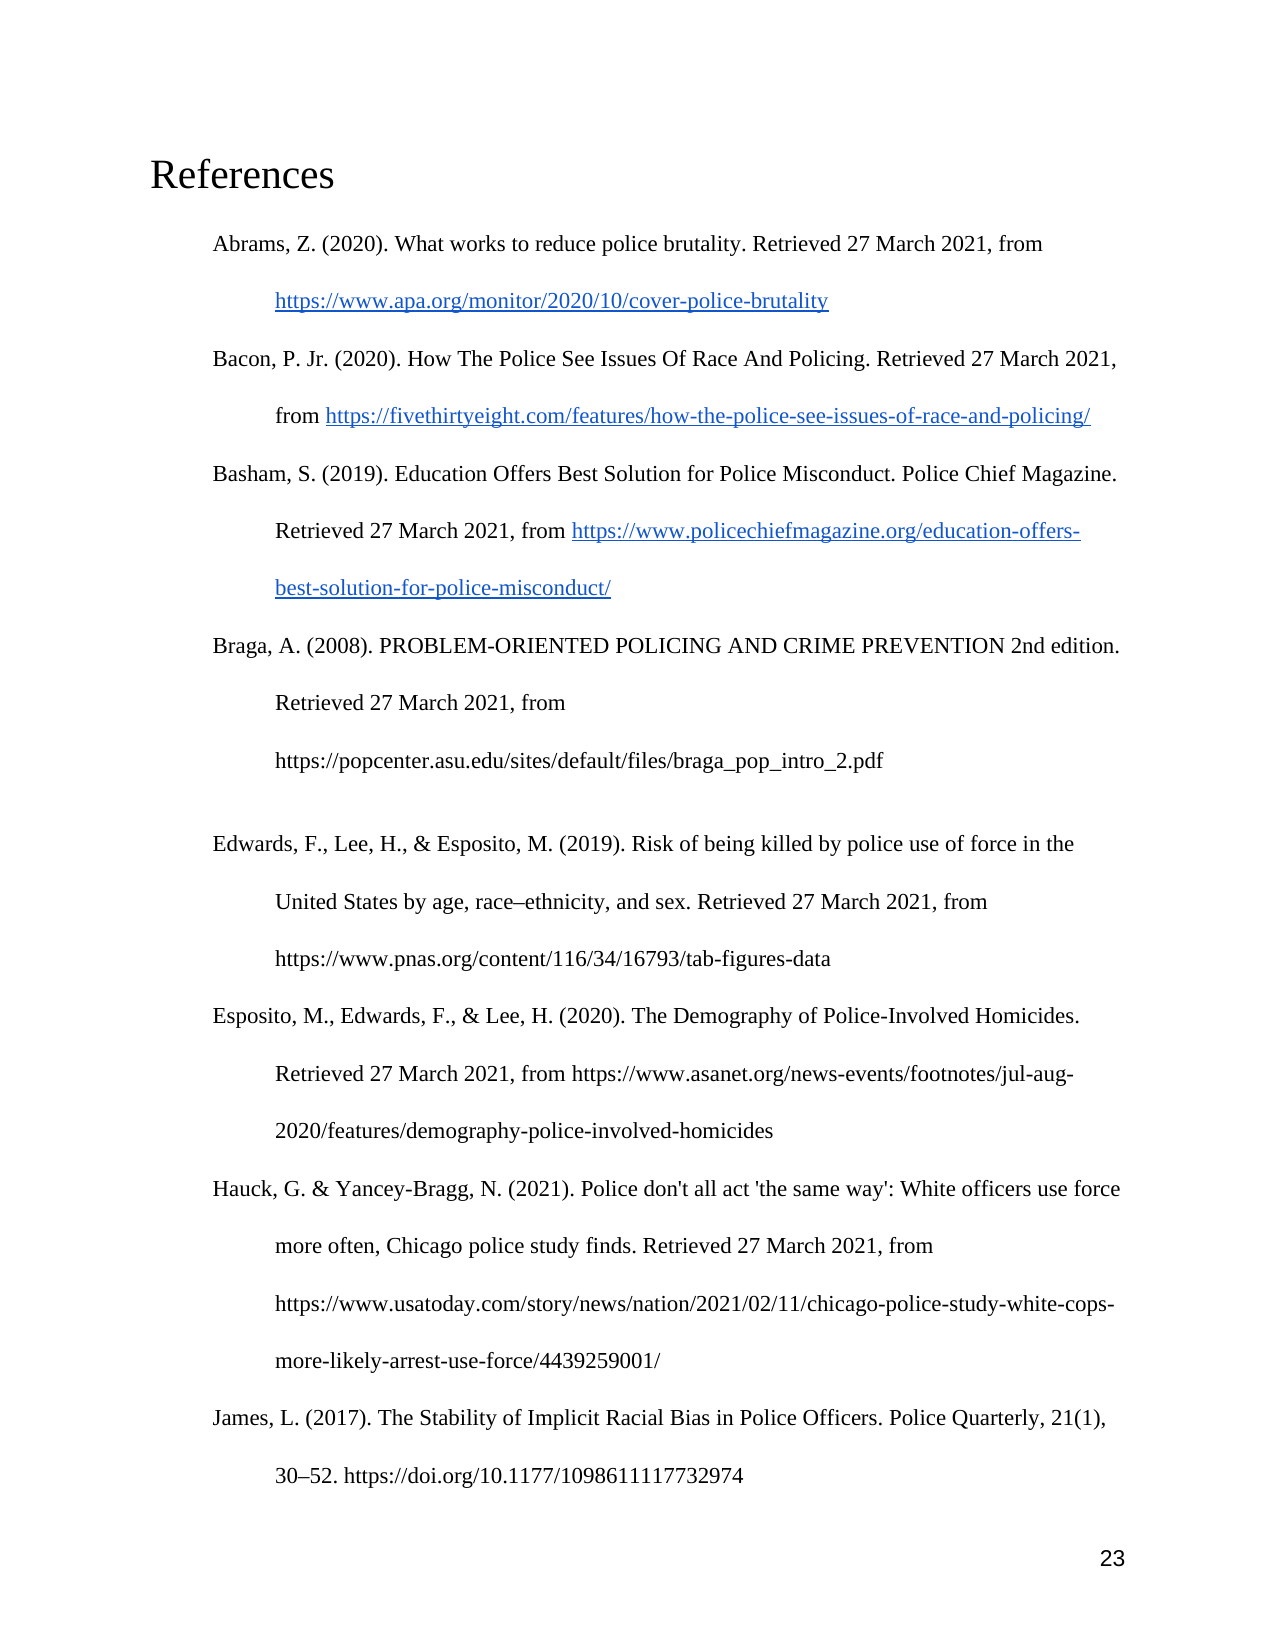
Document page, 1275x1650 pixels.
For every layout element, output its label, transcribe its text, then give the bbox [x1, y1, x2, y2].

text Braga, A. (2008). PROBLEM-ORIENTED POLICING AND CRIME PREVENTION 2nd edition. Retrieved 27 March 2021, from https://popcenter.asu.edu/sites/default/files/braga_pop_intro_2.pdf [212, 632, 1125, 773]
text Basham, S. (2019). Education Offers Best Solution for Police Misconduct. Police Chief Magazine. Retrieved 27 March 2021, from https://www.policechiefmagazine.org/education-offers-best-solution-for-police-misconduct/ [212, 460, 1125, 601]
text Hauck, G. & Yancey-Bragg, N. (2021). Police don't all act 'the same way': White officers use force more often, Chicago police study finds. Retrieved 27 March 2021, from https://www.usatoday.com/story/news/nation/2021/02/11/chicago-police-study-white-cops-more-likely-arrest-use-force/4439259001/ [212, 1175, 1125, 1373]
text Abrams, Z. (2020). What works to reduce police brutality. Retrieved 27 March 2021, from https://www.apa.org/monitor/2020/10/cover-police-brutality [212, 230, 1125, 314]
text Esposito, M., Edwards, F., & Lee, H. (2020). The Demography of Police-Involved Homicides. Retrieved 27 March 2021, from https://www.asanet.org/news-events/footnotes/jul-aug-2020/features/demography-police-involved-homicides [212, 1003, 1125, 1144]
subtitle References [150, 150, 1125, 198]
text ‌James, L. (2017). The Stability of Implicit Racial Bias in Police Officers. Police Quarterly, 21(1), 30–52. https://doi.org/10.1177/1098611117732974 [212, 1404, 1125, 1488]
text Bacon, P. Jr. (2020). How The Police See Issues Of Race And Policing. Retrieved 27 March 2021, from https://fivethirtyeight.com/features/how-the-police-see-issues-of-race-and-policing/ [212, 345, 1125, 429]
text Edwards, F., Lee, H., & Esposito, M. (2019). Risk of being killed by police use of force in the United States by age, race–ethnicity, and sex. Retrieved 27 March 2021, from https://www.pnas.org/content/116/34/16793/tab-figures-data [212, 830, 1125, 972]
